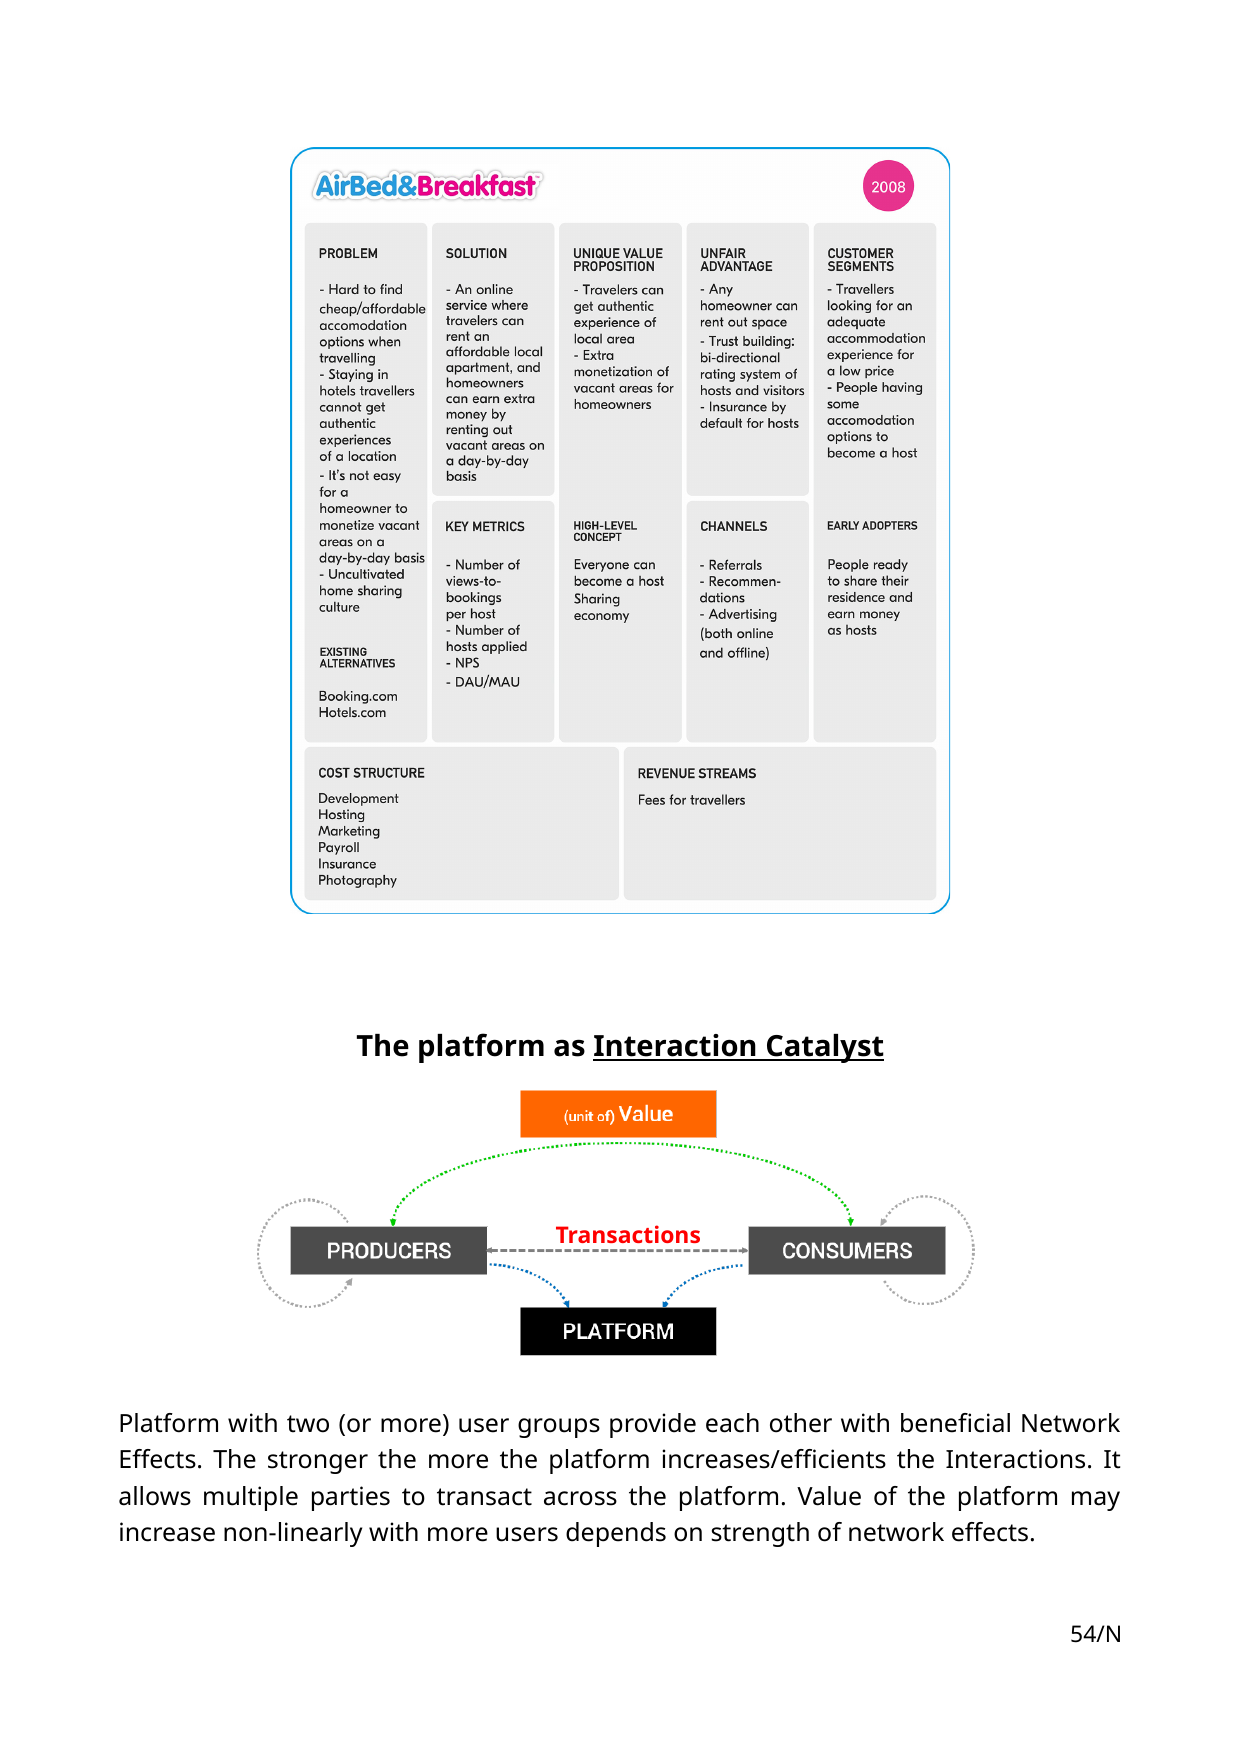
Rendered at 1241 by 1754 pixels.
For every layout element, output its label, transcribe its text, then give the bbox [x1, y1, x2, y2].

picture [252, 1077, 988, 1368]
text The platform as Interaction Catalyst [118, 1025, 1122, 1065]
text Platform with two (or more) user groups provide each other with beneficial Network Effects. The stronger the more the platform increases/efficients the Interactions. It allows multiple parties to transact across the platform. Value of the platform may increase non-linearly with more users depends on strength of network effects. [118, 1406, 1122, 1549]
